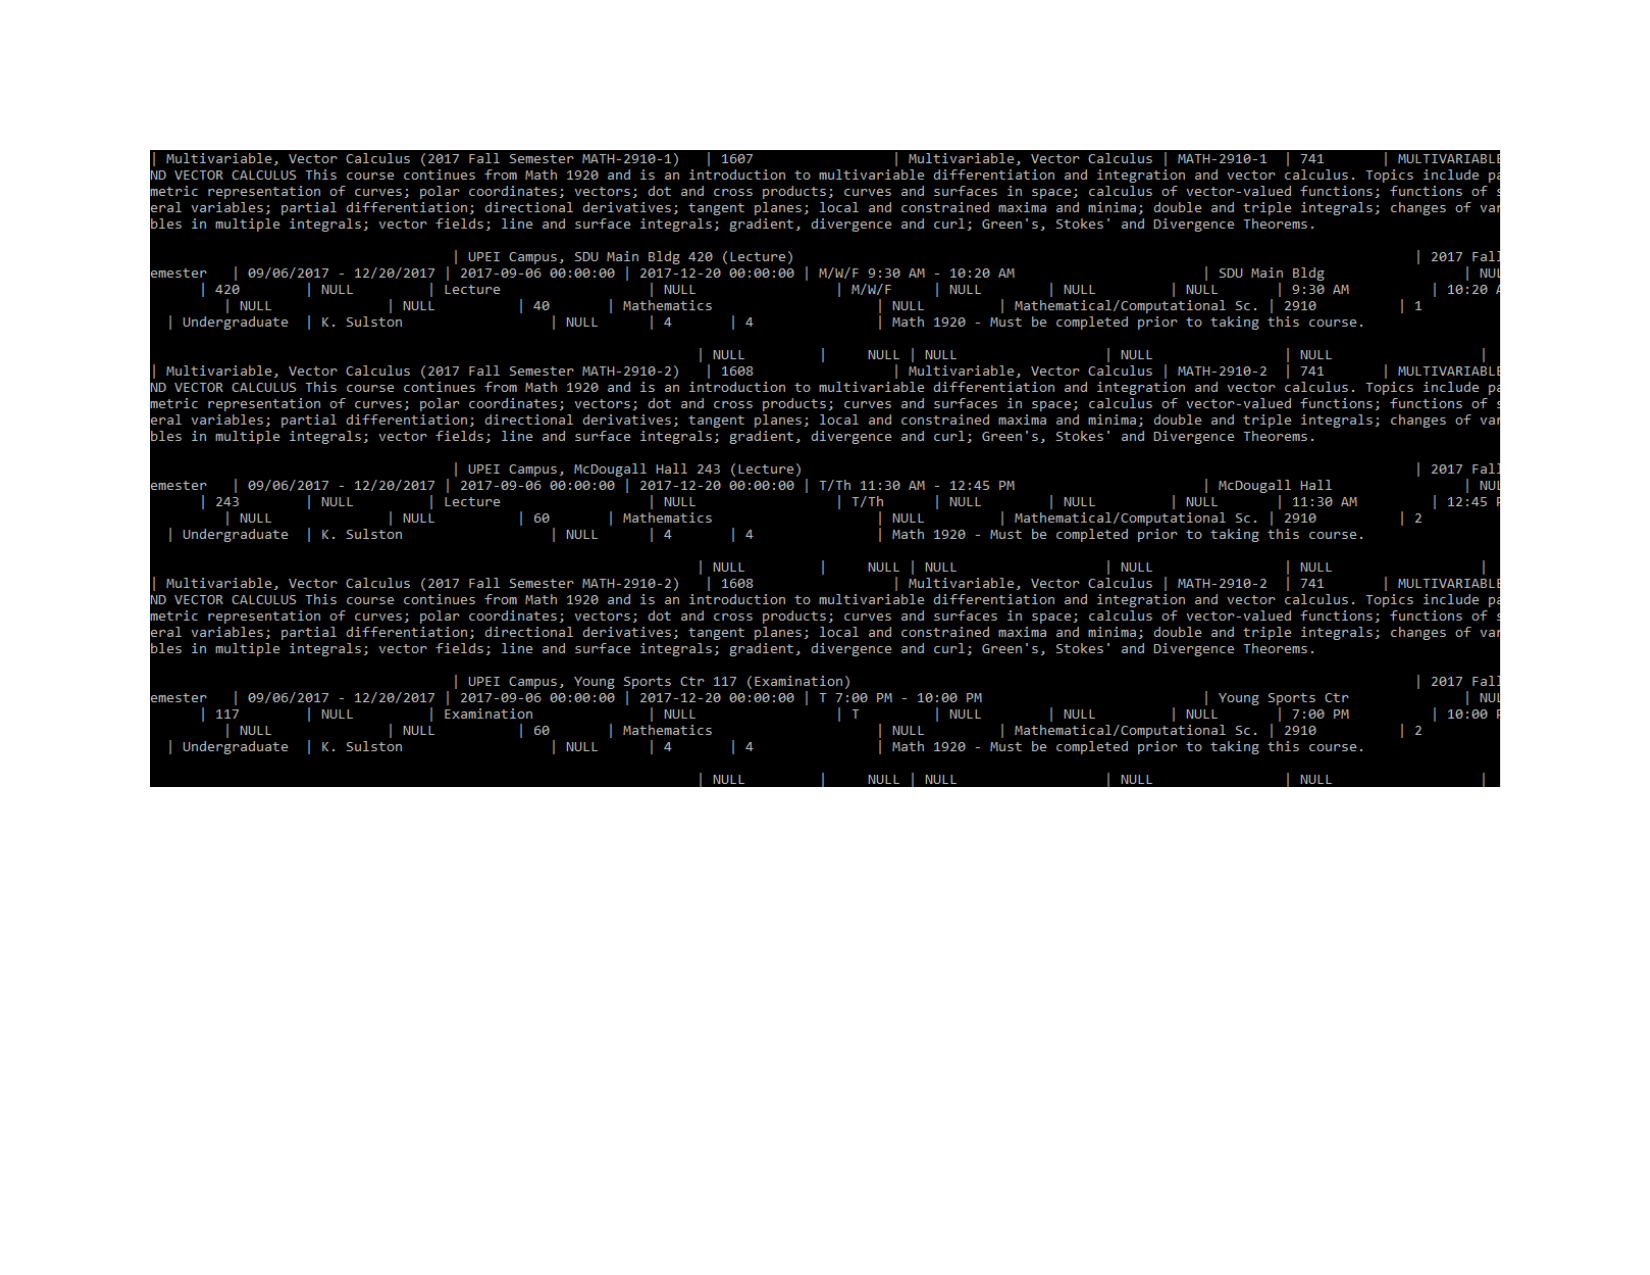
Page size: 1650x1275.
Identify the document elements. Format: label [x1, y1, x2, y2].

picture [150, 150, 1500, 787]
